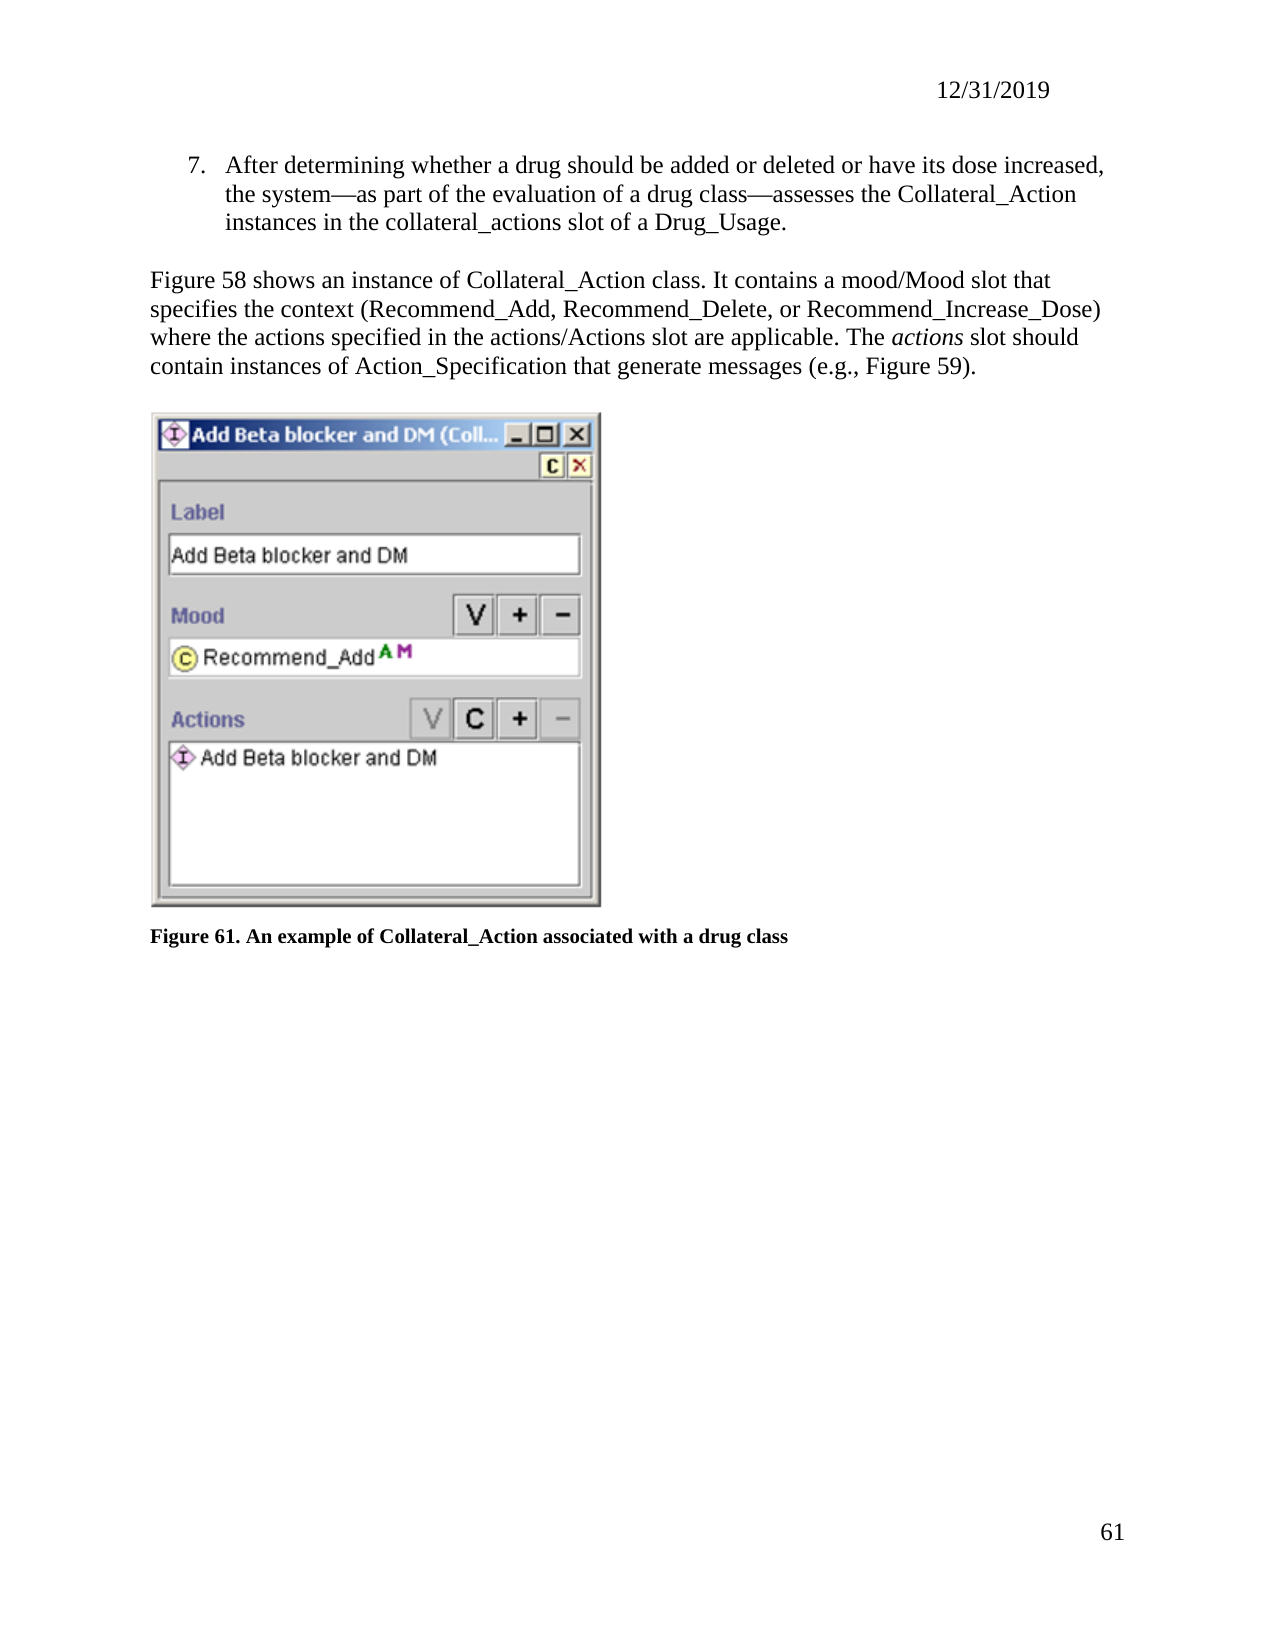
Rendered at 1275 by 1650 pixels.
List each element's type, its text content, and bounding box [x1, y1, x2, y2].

text Figure 58 shows an instance of Collateral_Action class. It contains a mood/Mood slot that specifies the context (Recommend_Add, Recommend_Delete, or Recommend_Increase_Dose) where the actions specified in the actions/Actions slot are applicable. The actions slot should contain instances of Action_Specification that generate messages (e.g., Figure 59). [150, 265, 1125, 380]
list After determining whether a drug should be added or deleted or have its dose increased, the system—as part of the evaluation of a drug class—assesses the Collateral_Action instances in the collateral_actions slot of a Drug_Usage. [187, 150, 1125, 236]
picture [150, 408, 606, 912]
